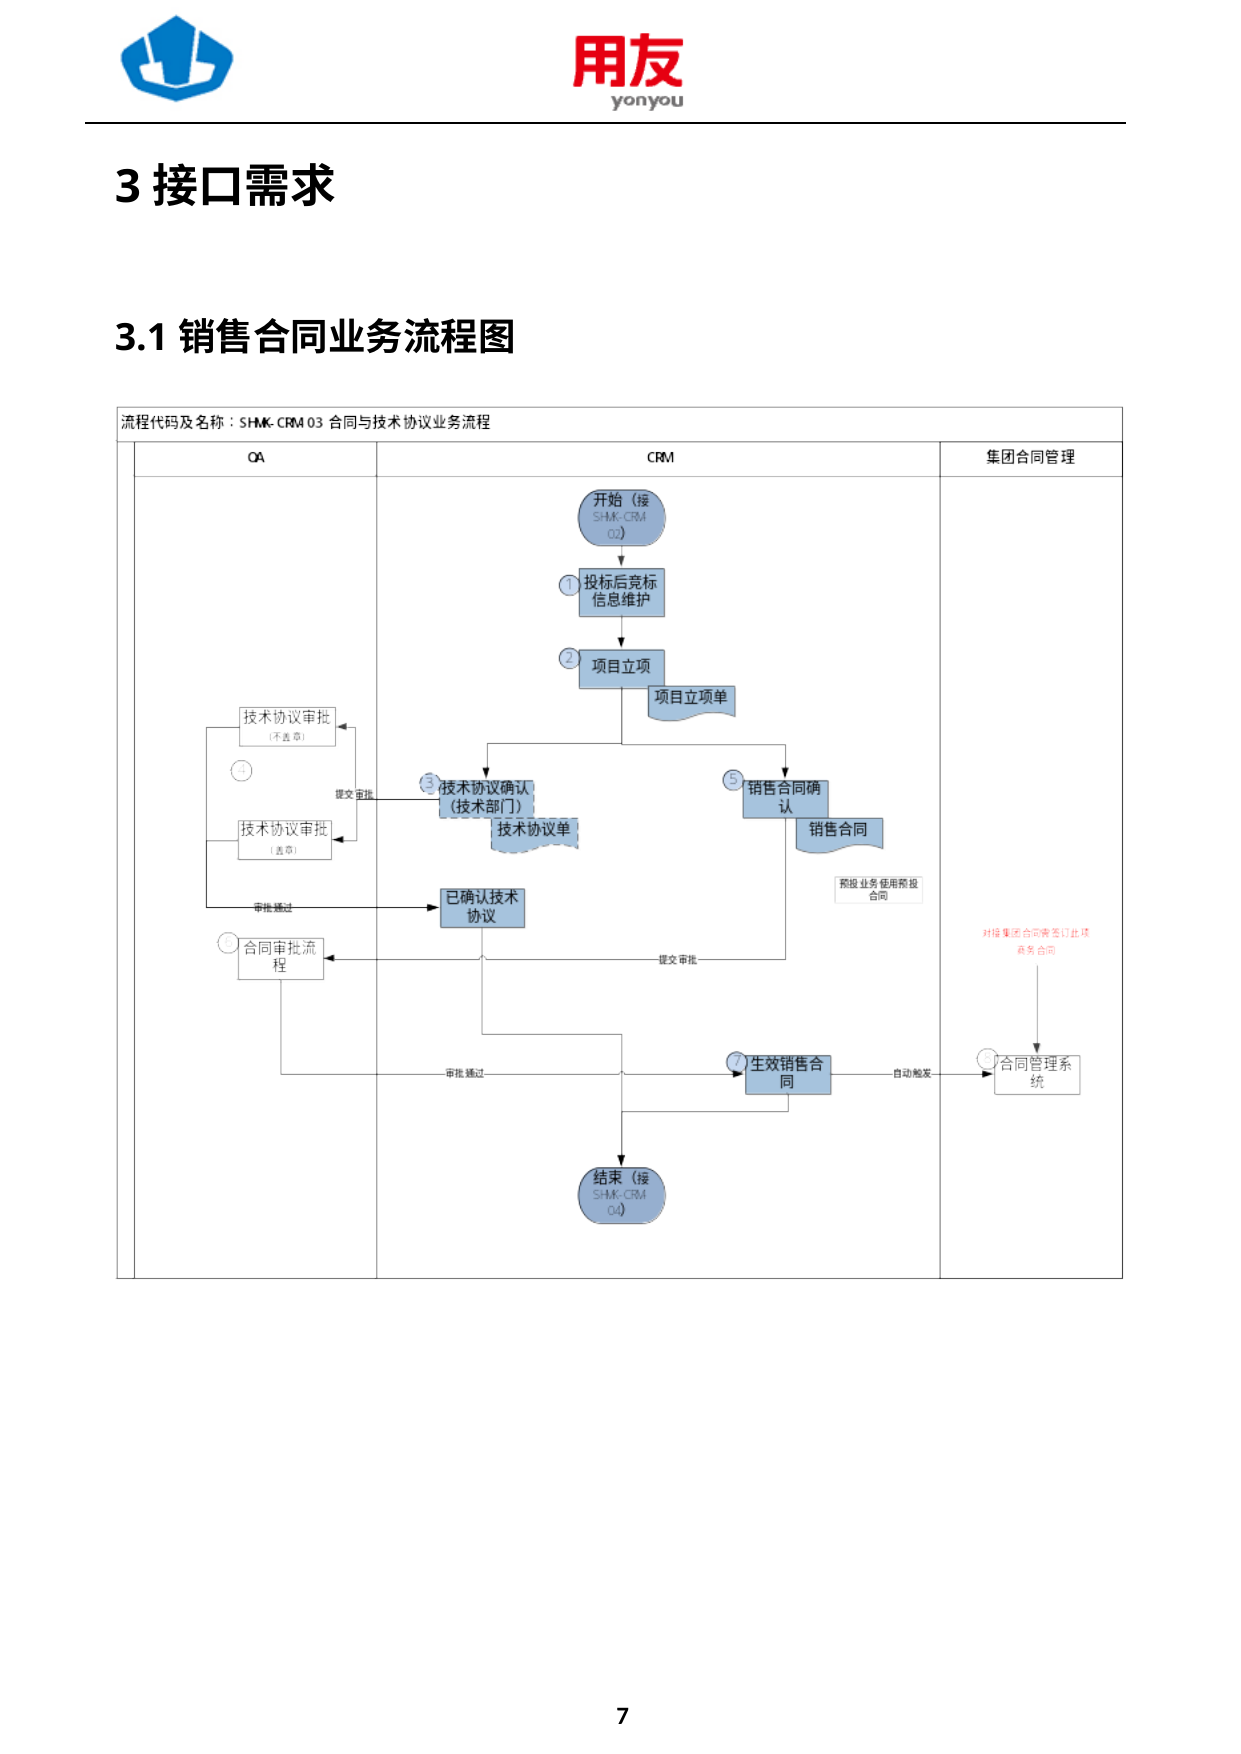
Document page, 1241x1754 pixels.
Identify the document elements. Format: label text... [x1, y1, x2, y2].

picture [558, 17, 697, 122]
picture [102, 0, 254, 122]
subtitle 3.1 销售合同业务流程图 [114, 302, 1126, 367]
subtitle 3 接口需求 [114, 134, 1126, 231]
